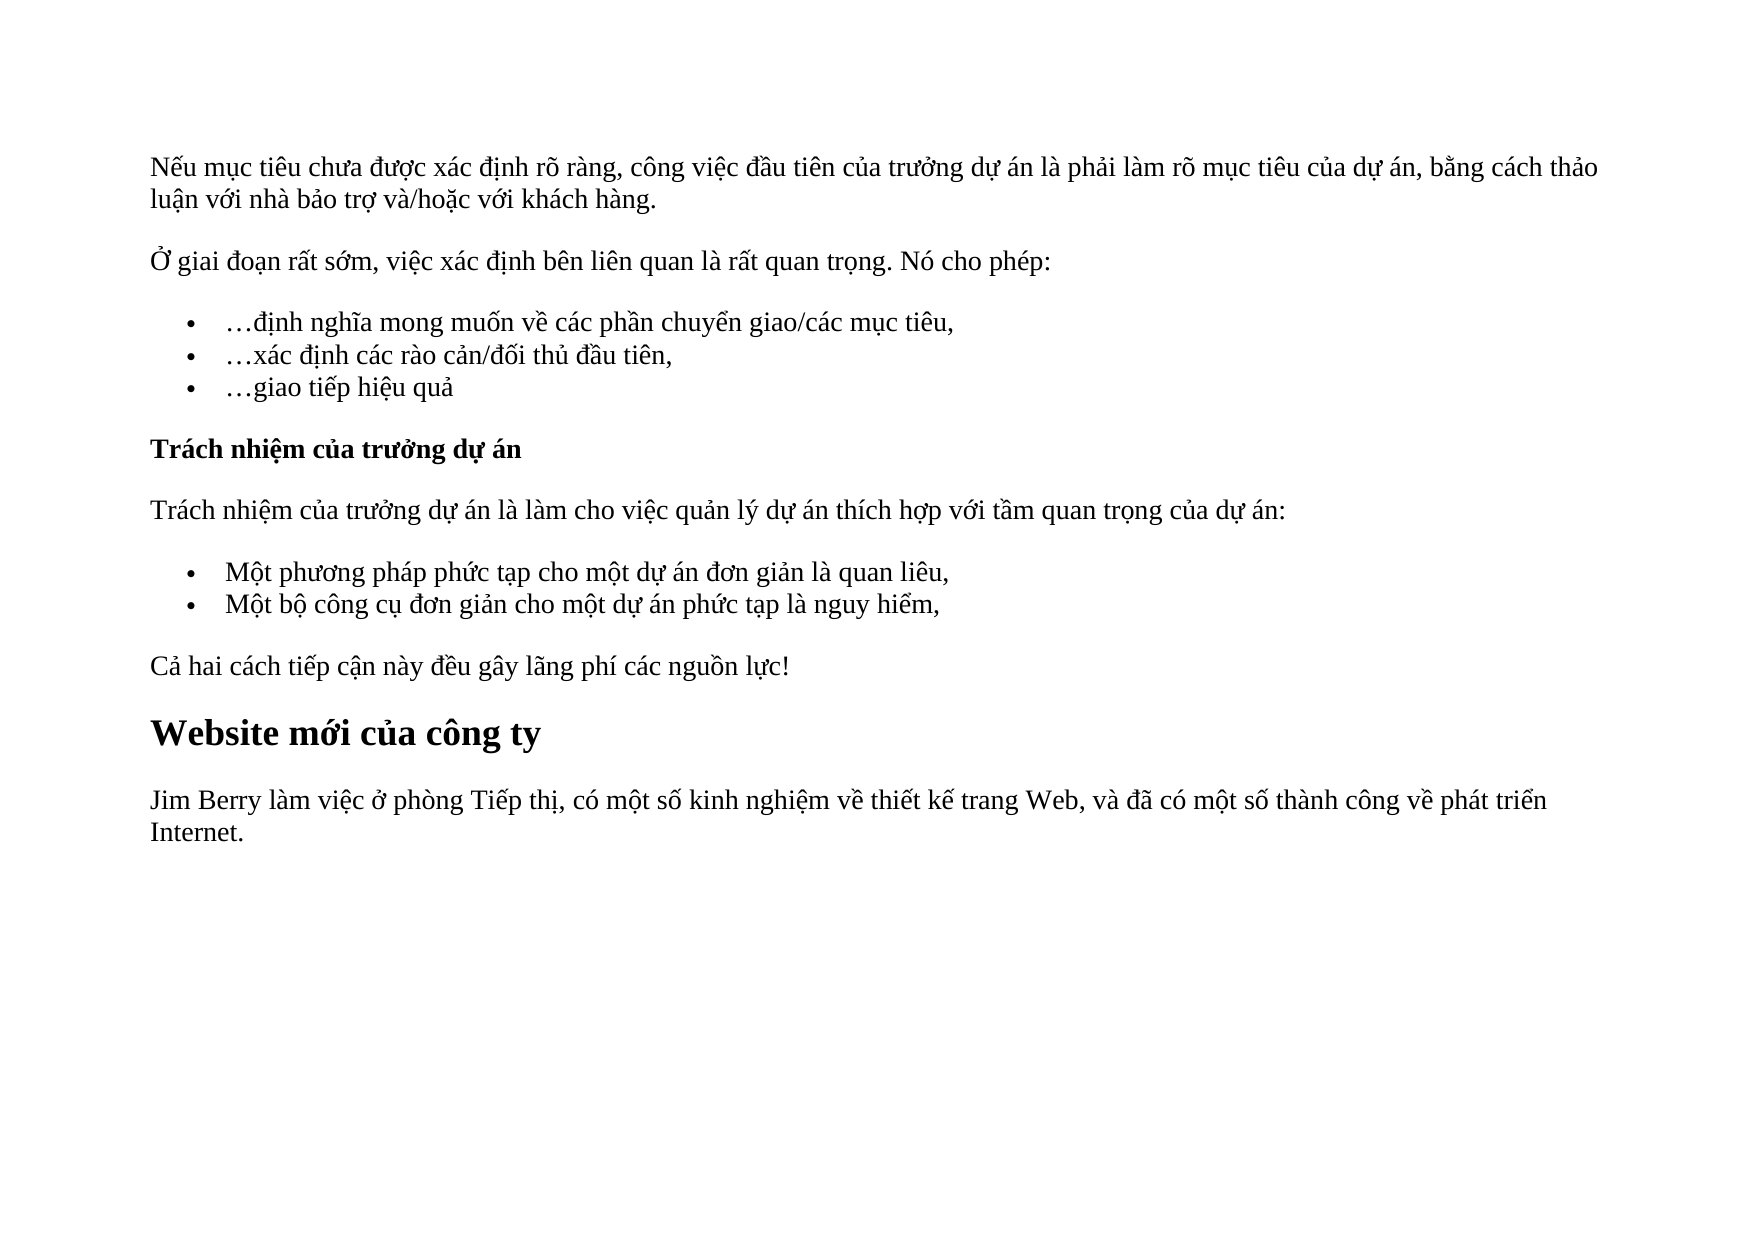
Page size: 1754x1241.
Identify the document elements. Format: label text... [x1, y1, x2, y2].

subtitle Trách nhiệm của trưởng dự án [150, 432, 1604, 464]
text Jim Berry làm việc ở phòng Tiếp thị, có một số kinh nghiệm về thiết kế trang Web, và đã có một số thành công về phát triển Internet. [150, 783, 1604, 848]
list …giao tiếp hiệu quả [187, 370, 1604, 403]
list …xác định các rào cản/đối thủ đầu tiên, [187, 338, 1604, 370]
subtitle Website mới của công ty [150, 711, 1604, 754]
list Một bộ công cụ đơn giản cho một dự án phức tạp là nguy hiểm, [187, 587, 1604, 620]
text Trách nhiệm của trưởng dự án là làm cho việc quản lý dự án thích hợp với tầm quan trọng của dự án: [150, 493, 1604, 526]
text Cả hai cách tiếp cận này đều gây lãng phí các nguồn lực! [150, 649, 1604, 681]
text Nếu mục tiêu chưa được xác định rõ ràng, công việc đầu tiên của trưởng dự án là phải làm rõ mục tiêu của dự án, bằng cách thảo luận với nhà bảo trợ và/hoặc với khách hàng. [150, 150, 1604, 215]
text Ở giai đoạn rất sớm, việc xác định bên liên quan là rất quan trọng. Nó cho phép: [150, 244, 1604, 276]
list Một phương pháp phức tạp cho một dự án đơn giản là quan liêu, [187, 555, 1604, 587]
list …định nghĩa mong muốn về các phần chuyển giao/các mục tiêu, [187, 306, 1604, 338]
